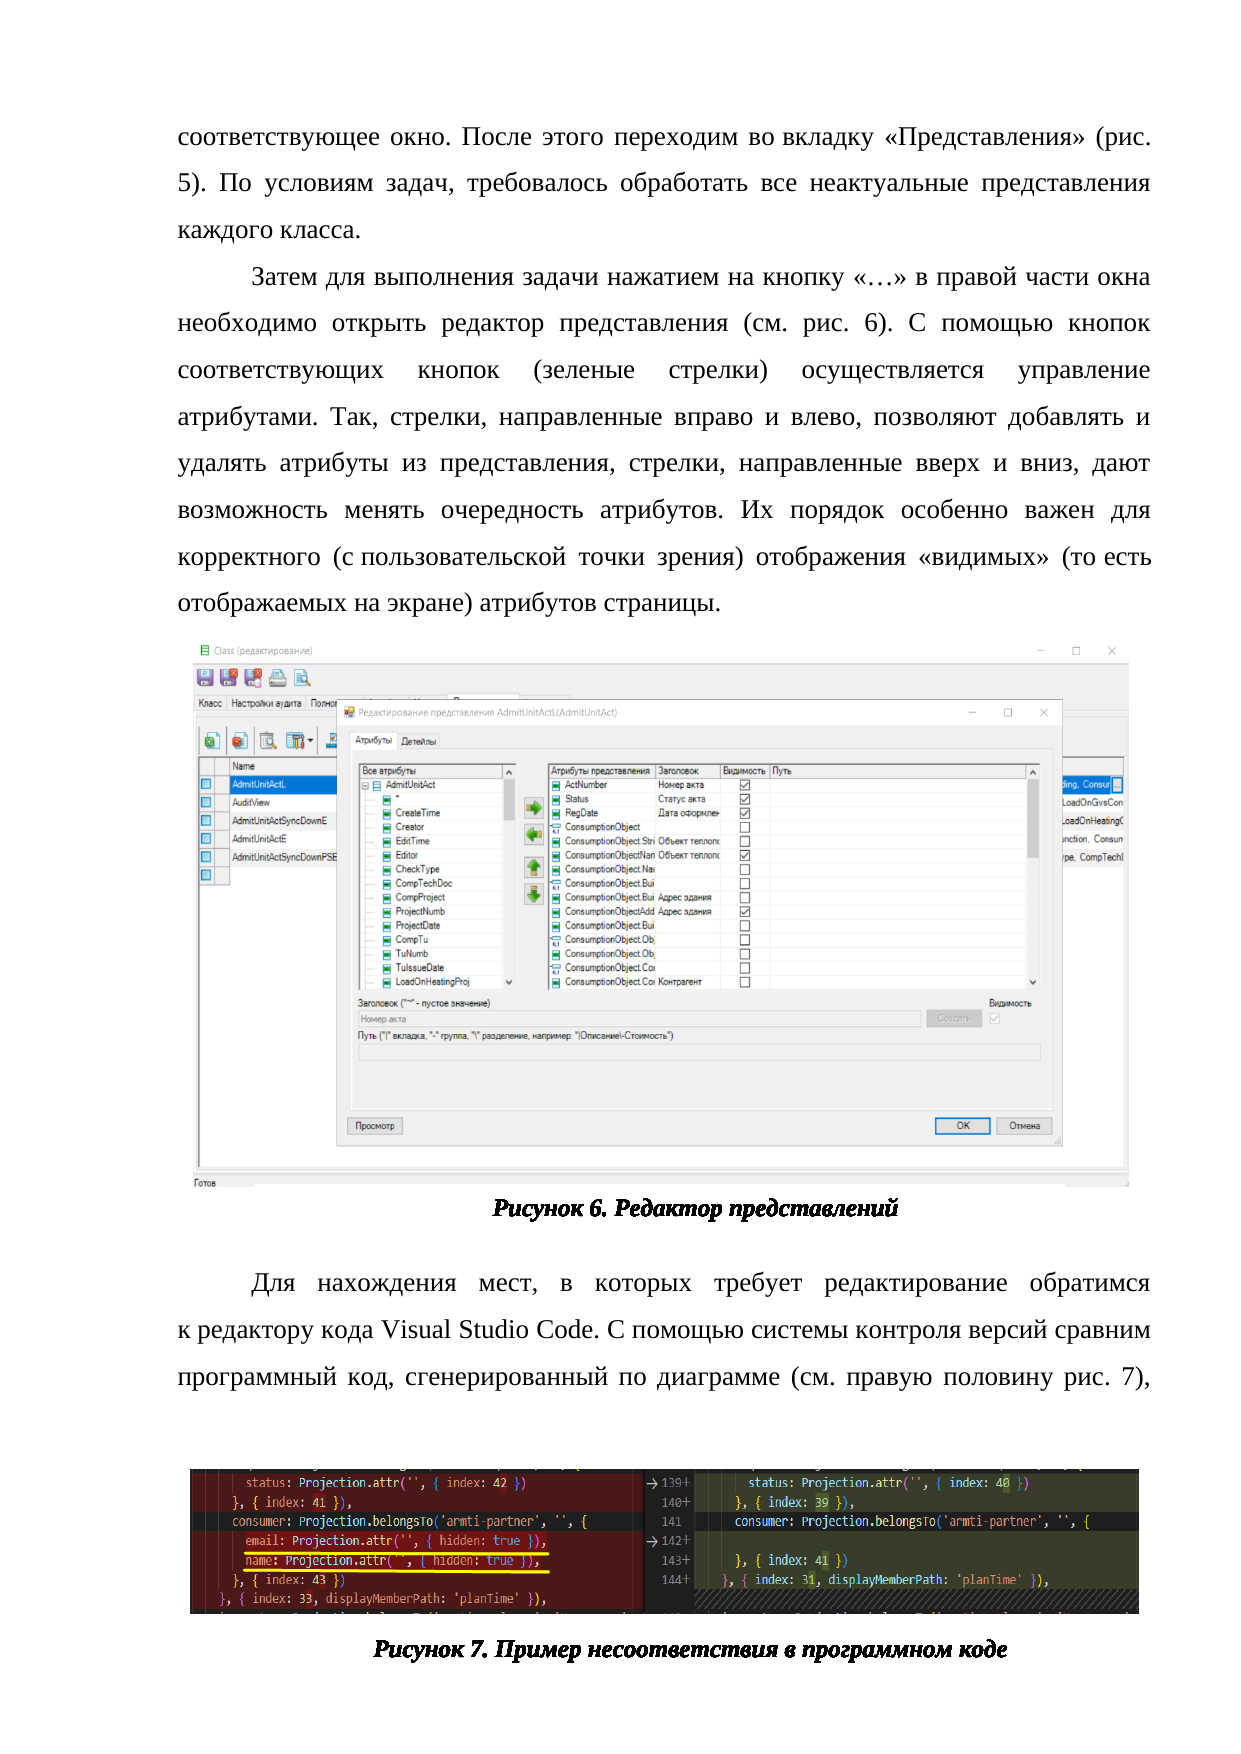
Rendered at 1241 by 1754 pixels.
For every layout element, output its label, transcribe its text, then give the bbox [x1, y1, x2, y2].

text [177, 120, 1152, 244]
text Затем для выполнения задачи нажатием на кнопку «…» в правой части окна необходимо открыть редактор представления (см. рис. 6). С помощью кнопок соответствующих кнопок (зеленые стрелки) осуществляется управление атрибутами. Так, стрелки, направленные вправо и влево, позволяют добавлять и удалять атрибуты из представления, стрелки, направленные вверх и вниз, дают возможность менять очередность атрибутов. Их порядок особенно важен для корректного (с пользовательской точки зрения) отображения «видимых» (то есть отображаемых на экране) атрибутов страницы. [177, 260, 1152, 617]
picture [190, 1469, 1139, 1614]
picture [193, 638, 1129, 1187]
